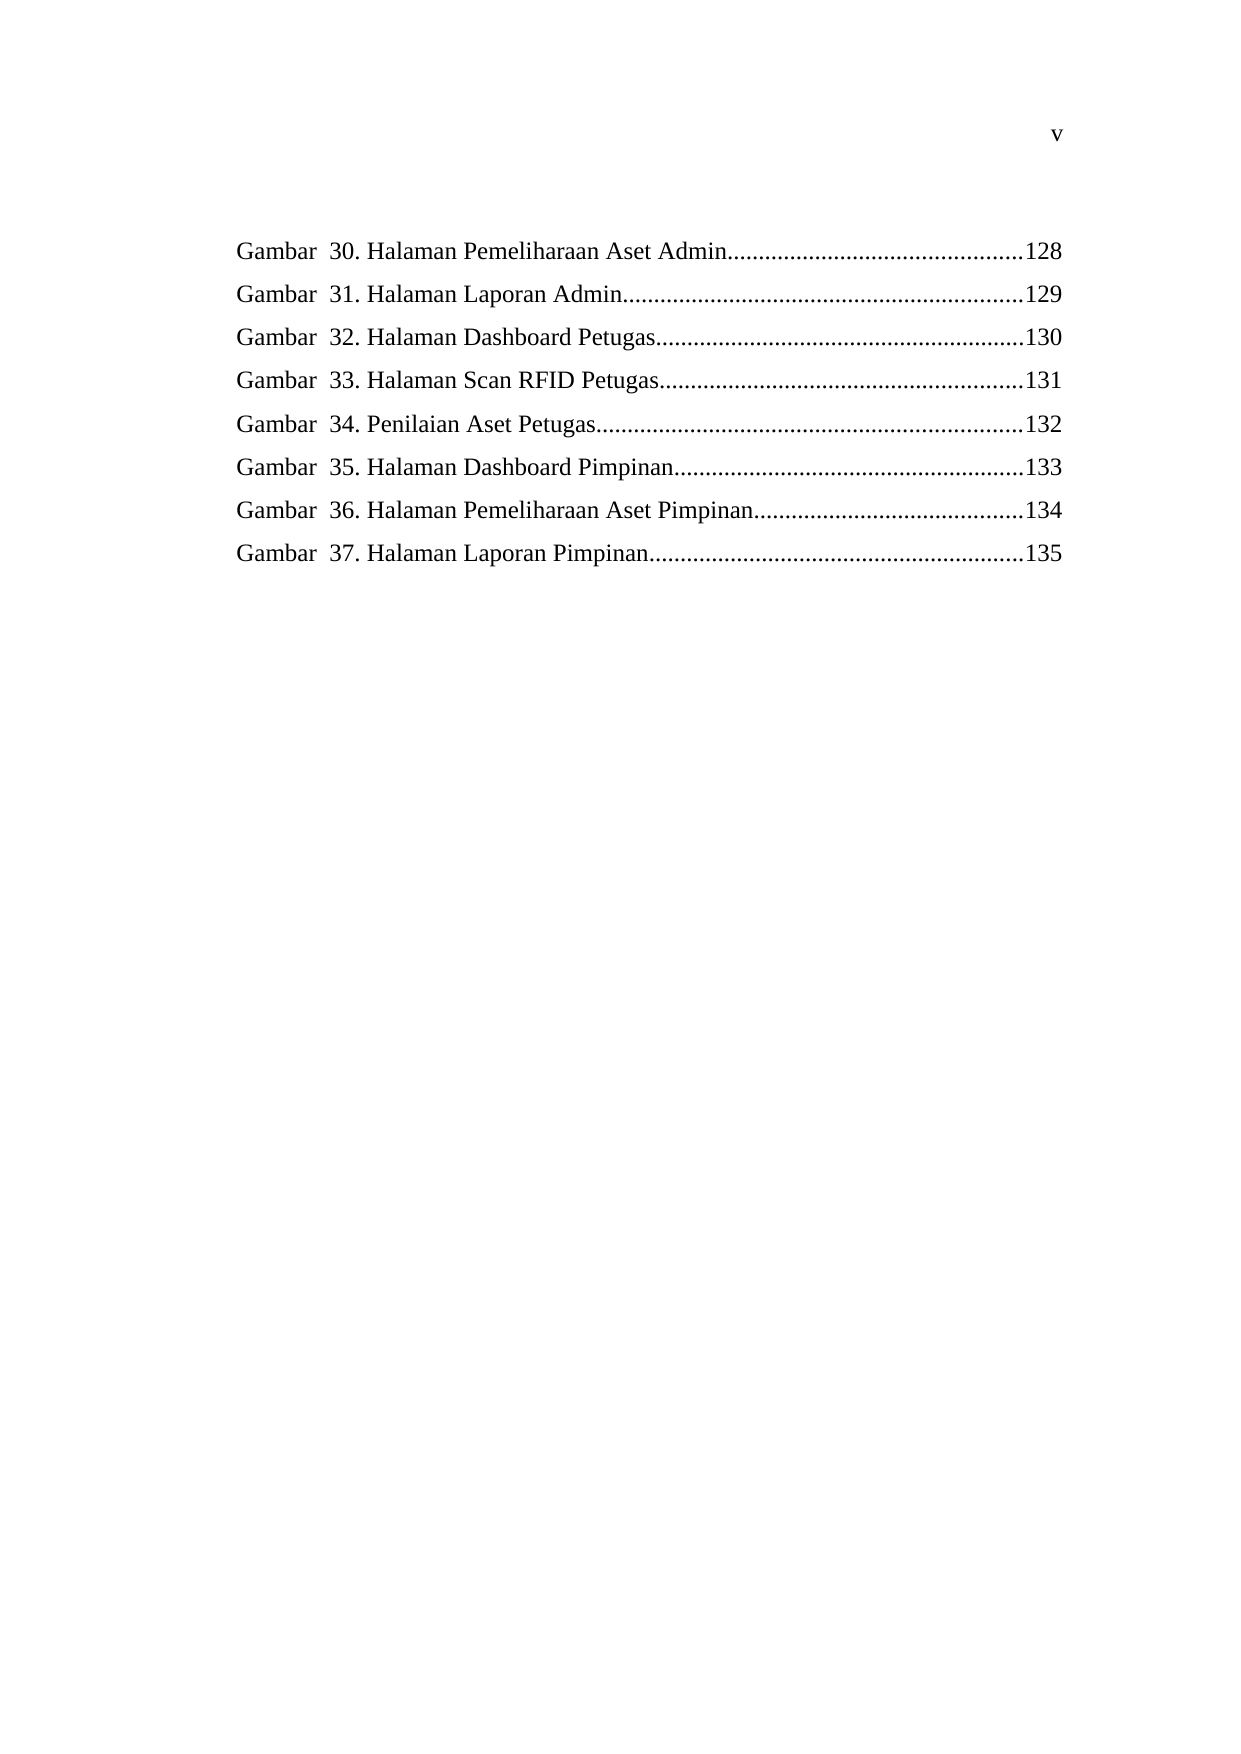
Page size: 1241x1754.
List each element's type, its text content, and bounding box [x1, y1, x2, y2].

text Gambar 33. Halaman Scan RFID Petugas 131 [236, 366, 1063, 394]
text Gambar 30. Halaman Pemeliharaan Aset Admin 128 [236, 236, 1063, 265]
text Gambar 31. Halaman Laporan Admin 129 [236, 279, 1063, 308]
text Gambar 32. Halaman Dashboard Petugas 130 [236, 322, 1063, 351]
text Gambar 35. Halaman Dashboard Pimpinan 133 [236, 452, 1063, 481]
text Gambar 37. Halaman Laporan Pimpinan 135 [236, 538, 1063, 567]
text Gambar 34. Penilaian Aset Petugas 132 [236, 409, 1063, 437]
text Gambar 36. Halaman Pemeliharaan Aset Pimpinan 134 [236, 495, 1063, 524]
